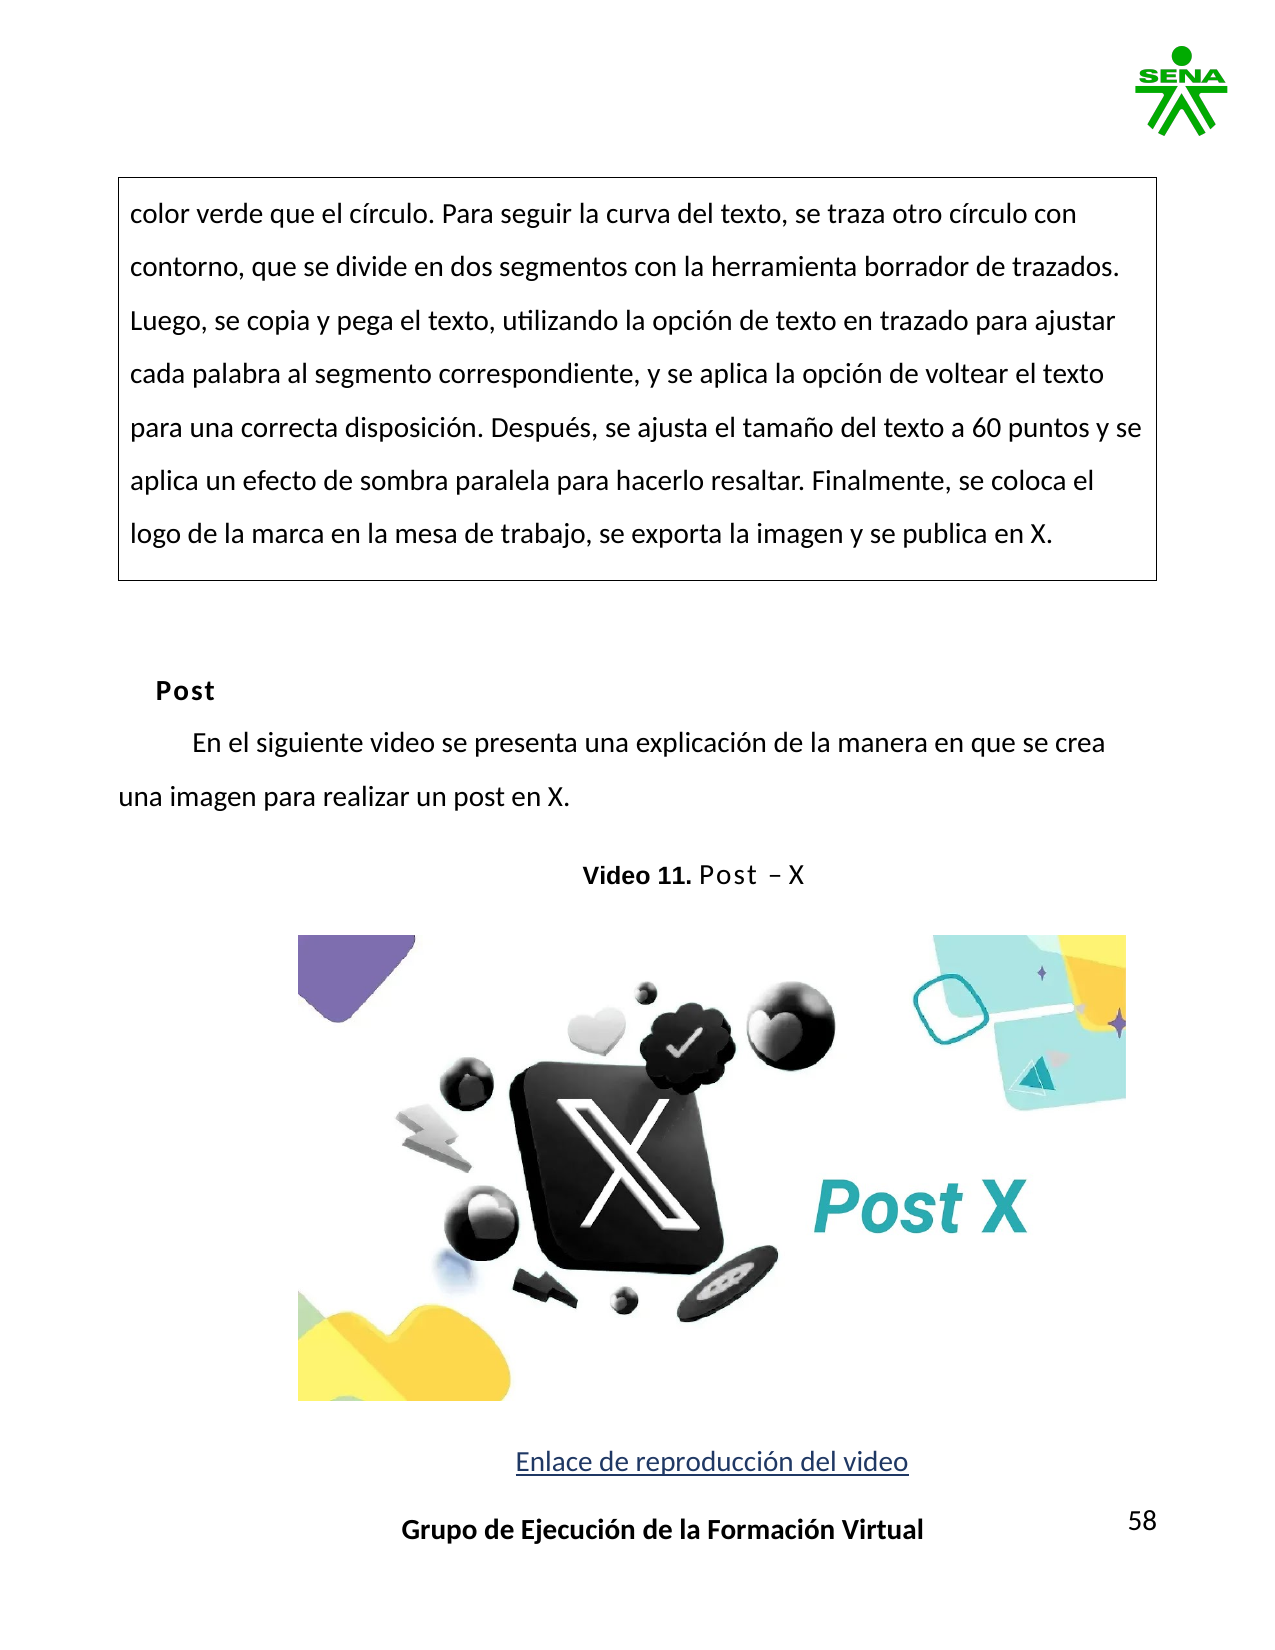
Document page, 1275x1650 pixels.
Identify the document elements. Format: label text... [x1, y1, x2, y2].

picture [1135, 46, 1228, 136]
text En el siguiente video se presenta una explicación de la manera en que se crea una imagen para realizar un post en X. [118, 724, 1157, 814]
text Post – X [229, 856, 1157, 892]
picture [298, 935, 1126, 1401]
list Enlace de reproducción del video [267, 1443, 1157, 1479]
subtitle Post [156, 672, 1157, 708]
